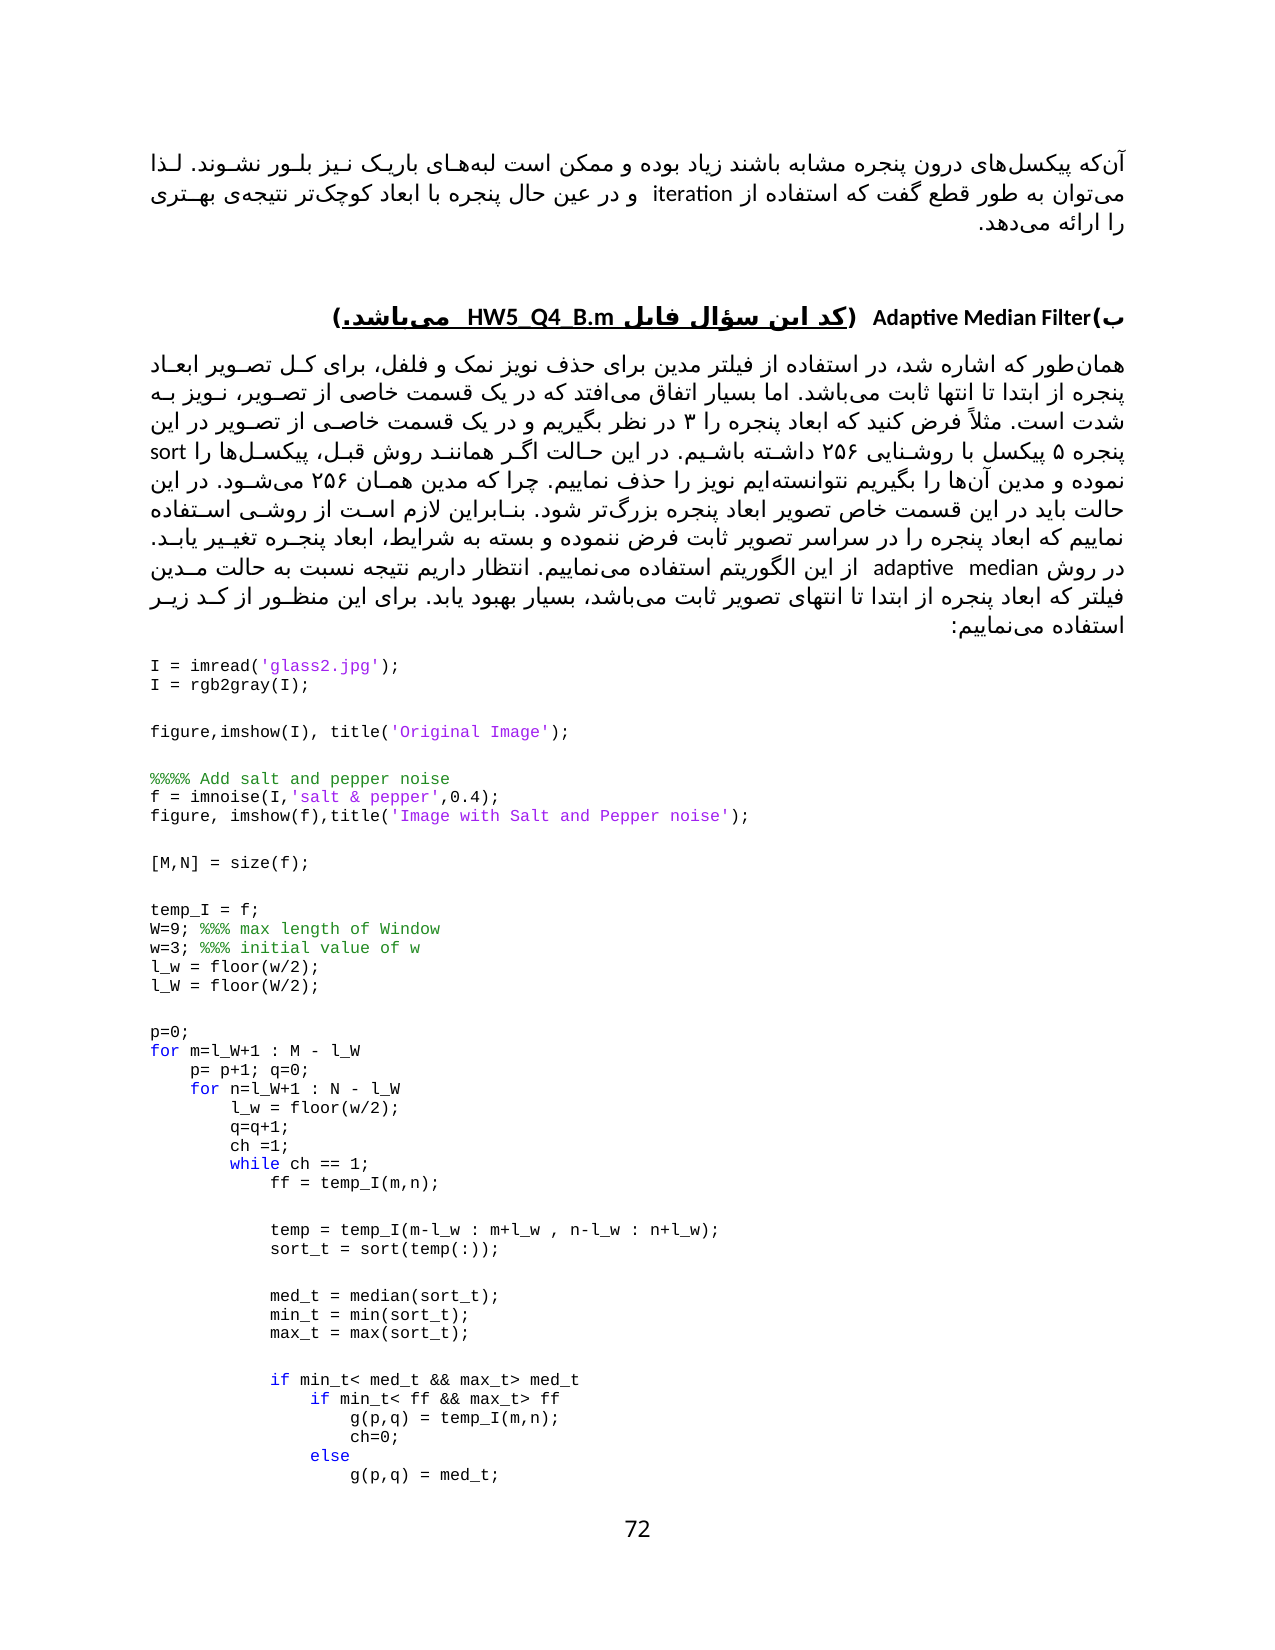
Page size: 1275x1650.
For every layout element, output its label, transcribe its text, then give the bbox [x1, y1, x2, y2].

text ch =1; [150, 1137, 1125, 1156]
text med_t = median(sort_t); [150, 1287, 1125, 1306]
text l_W = floor(W/2); [150, 977, 1125, 996]
text ch=0; [150, 1428, 1125, 1447]
text همان‌طور که اشاره شد، در استفاده از فیلتر مدین برای حذف نویز نمک و فلفل، برای کل تصویر ابعاد پنجره از ابتدا تا انتها ثابت می‌باشد. اما بسیار اتفاق می‌افتد که در یک قسمت خاصی از تصویر، نویز به شدت است. مثلاً فرض کنید که ابعاد پنجره را ۳ در نظر بگیریم و در یک قسمت خاصی از تصویر در این پنجره ۵ پیکسل با روشنایی ۲۵۶ داشته باشیم. در این حالت اگر همانند روش قبل، پیکسل‌ها را sort نموده و مدین آن‌ها را بگیریم نتوانسته‌ایم نویز را حذف نماییم. چرا که مدین همان ۲۵۶ می‌شود. در این حالت باید در این قسمت خاص تصویر ابعاد پنجره بزرگ‌تر شود. بنابراین لازم است از روشی استفاده نماییم که ابعاد پنجره را در سراسر تصویر ثابت فرض ننموده و بسته به شرایط، ابعاد پنجره تغییر یابد. در روش adaptive median از این الگوریتم استفاده می‌نماییم. انتظار داریم نتیجه نسبت به حالت مدین فیلتر که ابعاد پنجره از ابتدا تا انتهای تصویر ثابت می‌باشد، بسیار بهبود یابد. برای این منظور از کد زیر استفاده می‌نماییم: [150, 351, 1125, 639]
text ب)Adaptive Median Filter (کد این سؤال فایل HW5_Q4_B.m می‌باشد.) [150, 301, 1125, 332]
text l_w = floor(w/2); [150, 958, 1125, 977]
text I = imread('glass2.jpg'); [150, 658, 1125, 676]
text temp_I = f; [150, 902, 1125, 921]
text while ch == 1; [150, 1156, 1125, 1175]
text g(p,q) = temp_I(m,n); [150, 1410, 1125, 1428]
text p=0; [150, 1024, 1125, 1043]
text p= p+1; q=0; [150, 1062, 1125, 1081]
text for n=l_W+1 : N - l_W [150, 1081, 1125, 1099]
text w=3; %%% initial value of w [150, 939, 1125, 958]
text f = imnoise(I,'salt & pepper',0.4); [150, 789, 1125, 808]
text min_t = min(sort_t); [150, 1306, 1125, 1325]
text I = rgb2gray(I); [150, 676, 1125, 695]
text else [150, 1447, 1125, 1466]
text %%%% Add salt and pepper noise [150, 770, 1125, 789]
text g(p,q) = med_t; [150, 1466, 1125, 1485]
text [150, 150, 1125, 236]
text figure, imshow(f),title('Image with Salt and Pepper noise'); [150, 808, 1125, 827]
text [M,N] = size(f); [150, 855, 1125, 874]
text sort_t = sort(temp(:)); [150, 1241, 1125, 1259]
text temp = temp_I(m-l_w : m+l_w , n-l_w : n+l_w); [150, 1222, 1125, 1241]
text max_t = max(sort_t); [150, 1325, 1125, 1344]
text if min_t< ff && max_t> ff [150, 1391, 1125, 1410]
text q=q+1; [150, 1118, 1125, 1137]
text figure,imshow(I), title('Original Image'); [150, 723, 1125, 742]
text ff = temp_I(m,n); [150, 1175, 1125, 1194]
text if min_t< med_t && max_t> med_t [150, 1372, 1125, 1391]
text for m=l_W+1 : M - l_W [150, 1043, 1125, 1062]
text W=9; %%% max length of Window [150, 921, 1125, 939]
text l_w = floor(w/2); [150, 1099, 1125, 1118]
